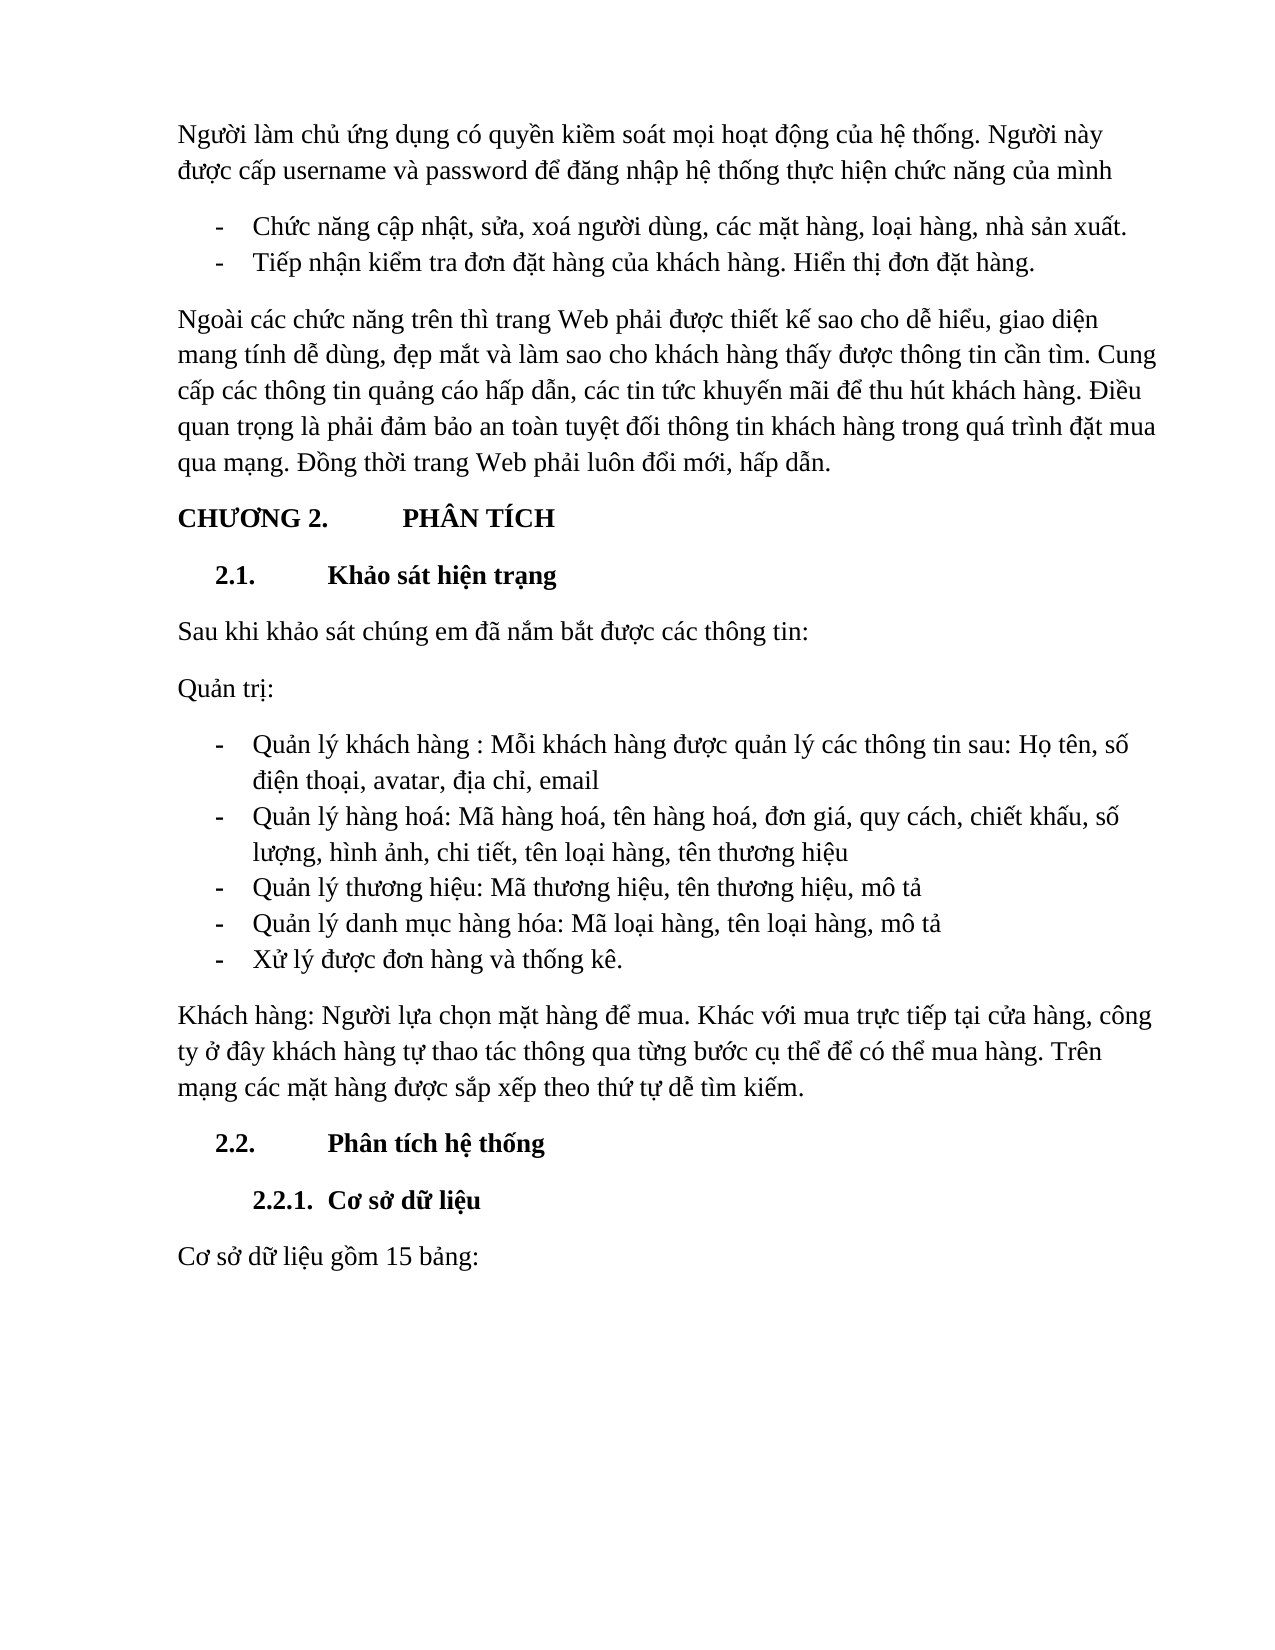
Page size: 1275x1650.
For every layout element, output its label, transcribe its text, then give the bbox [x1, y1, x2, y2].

text Sau khi khảo sát chúng em đã nắm bắt được các thông tin: [177, 615, 1157, 646]
text Khách hàng: Người lựa chọn mặt hàng để mua. Khác với mua trực tiếp tại cửa hàng, công ty ở đây khách hàng tự thao tác thông qua từng bước cụ thể để có thể mua hàng. Trên mạng các mặt hàng được sắp xếp theo thứ tự dễ tìm kiếm. [177, 999, 1157, 1102]
list Quản lý hàng hoá: Mã hàng hoá, tên hàng hoá, đơn giá, quy cách, chiết khấu, số lượng, hình ảnh, chi tiết, tên loại hàng, tên thương hiệu [215, 800, 1157, 867]
subtitle Cơ sở dữ liệu [252, 1184, 1157, 1215]
text Cơ sở dữ liệu gồm 15 bảng: [177, 1241, 1157, 1272]
list Xử lý được đơn hàng và thống kê. [215, 943, 1157, 974]
list Chức năng cập nhật, sửa, xoá người dùng, các mặt hàng, loại hàng, nhà sản xuất. [215, 210, 1157, 242]
text Ngoài các chức năng trên thì trang Web phải được thiết kế sao cho dễ hiểu, giao diện mang tính dễ dùng, đẹp mắt và làm sao cho khách hàng thấy được thông tin cần tìm. Cung cấp các thông tin quảng cáo hấp dẫn, các tin tức khuyến mãi để thu hút khách hàng. Điều quan trọng là phải đảm bảo an toàn tuyệt đối thông tin khách hàng trong quá trình đặt mua qua mạng. Đồng thời trang Web phải luôn đổi mới, hấp dẫn. [177, 303, 1157, 477]
text Người làm chủ ứng dụng có quyền kiềm soát mọi hoạt động của hệ thống. Người này được cấp username và password để đăng nhập hệ thống thực hiện chức năng của mình [177, 118, 1157, 185]
list Quản lý danh mục hàng hóa: Mã loại hàng, tên loại hàng, mô tả [215, 907, 1157, 938]
list Quản lý khách hàng : Mỗi khách hàng được quản lý các thông tin sau: Họ tên, số điện thoại, avatar, địa chỉ, email [215, 728, 1157, 795]
list Tiếp nhận kiểm tra đơn đặt hàng của khách hàng. Hiển thị đơn đặt hàng. [215, 246, 1157, 277]
text Quản trị: [177, 672, 1157, 703]
list Quản lý thương hiệu: Mã thương hiệu, tên thương hiệu, mô tả [215, 871, 1157, 902]
subtitle PHÂN TÍCH [177, 502, 1157, 533]
subtitle Phân tích hệ thống [215, 1127, 1157, 1158]
subtitle Khảo sát hiện trạng [215, 559, 1157, 590]
